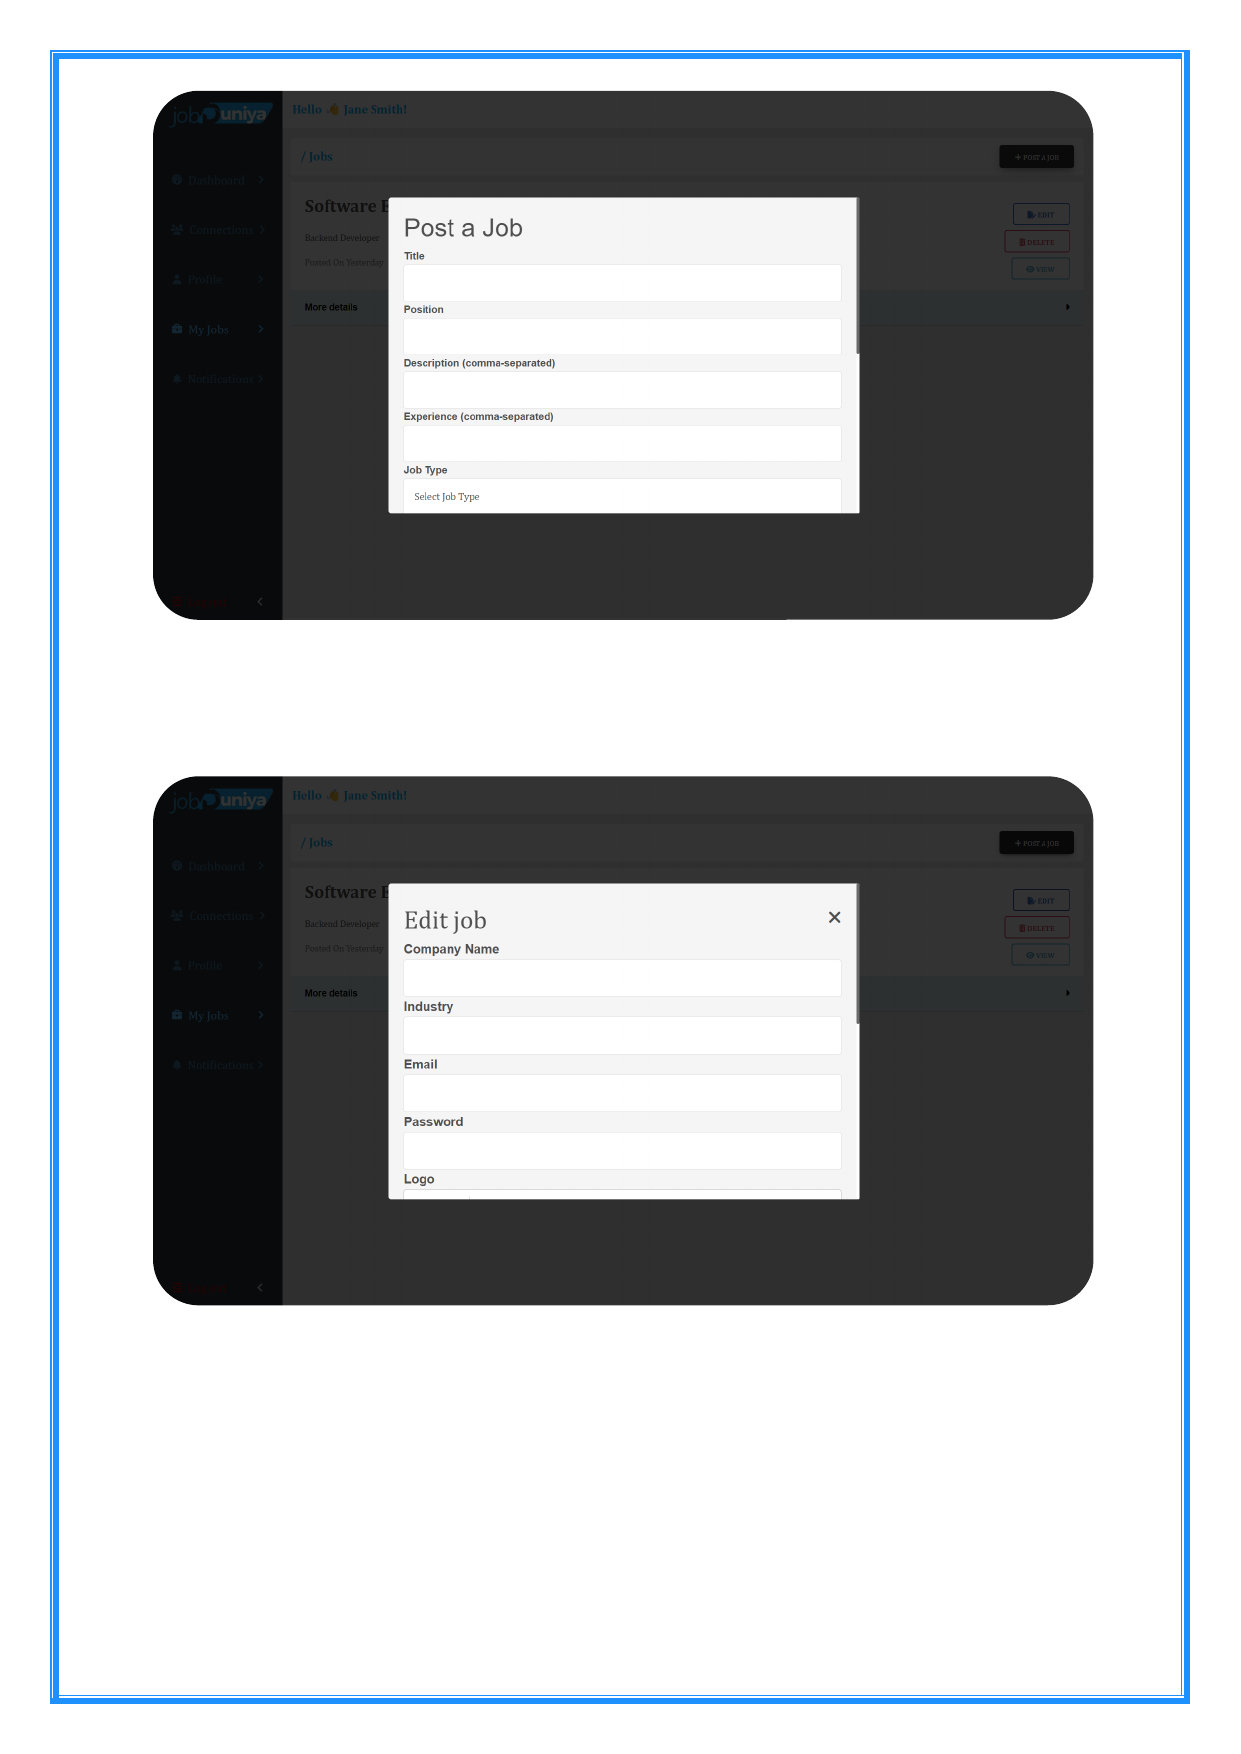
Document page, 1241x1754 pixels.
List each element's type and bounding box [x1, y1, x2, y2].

picture [153, 776, 1094, 1306]
picture [153, 90, 1094, 620]
